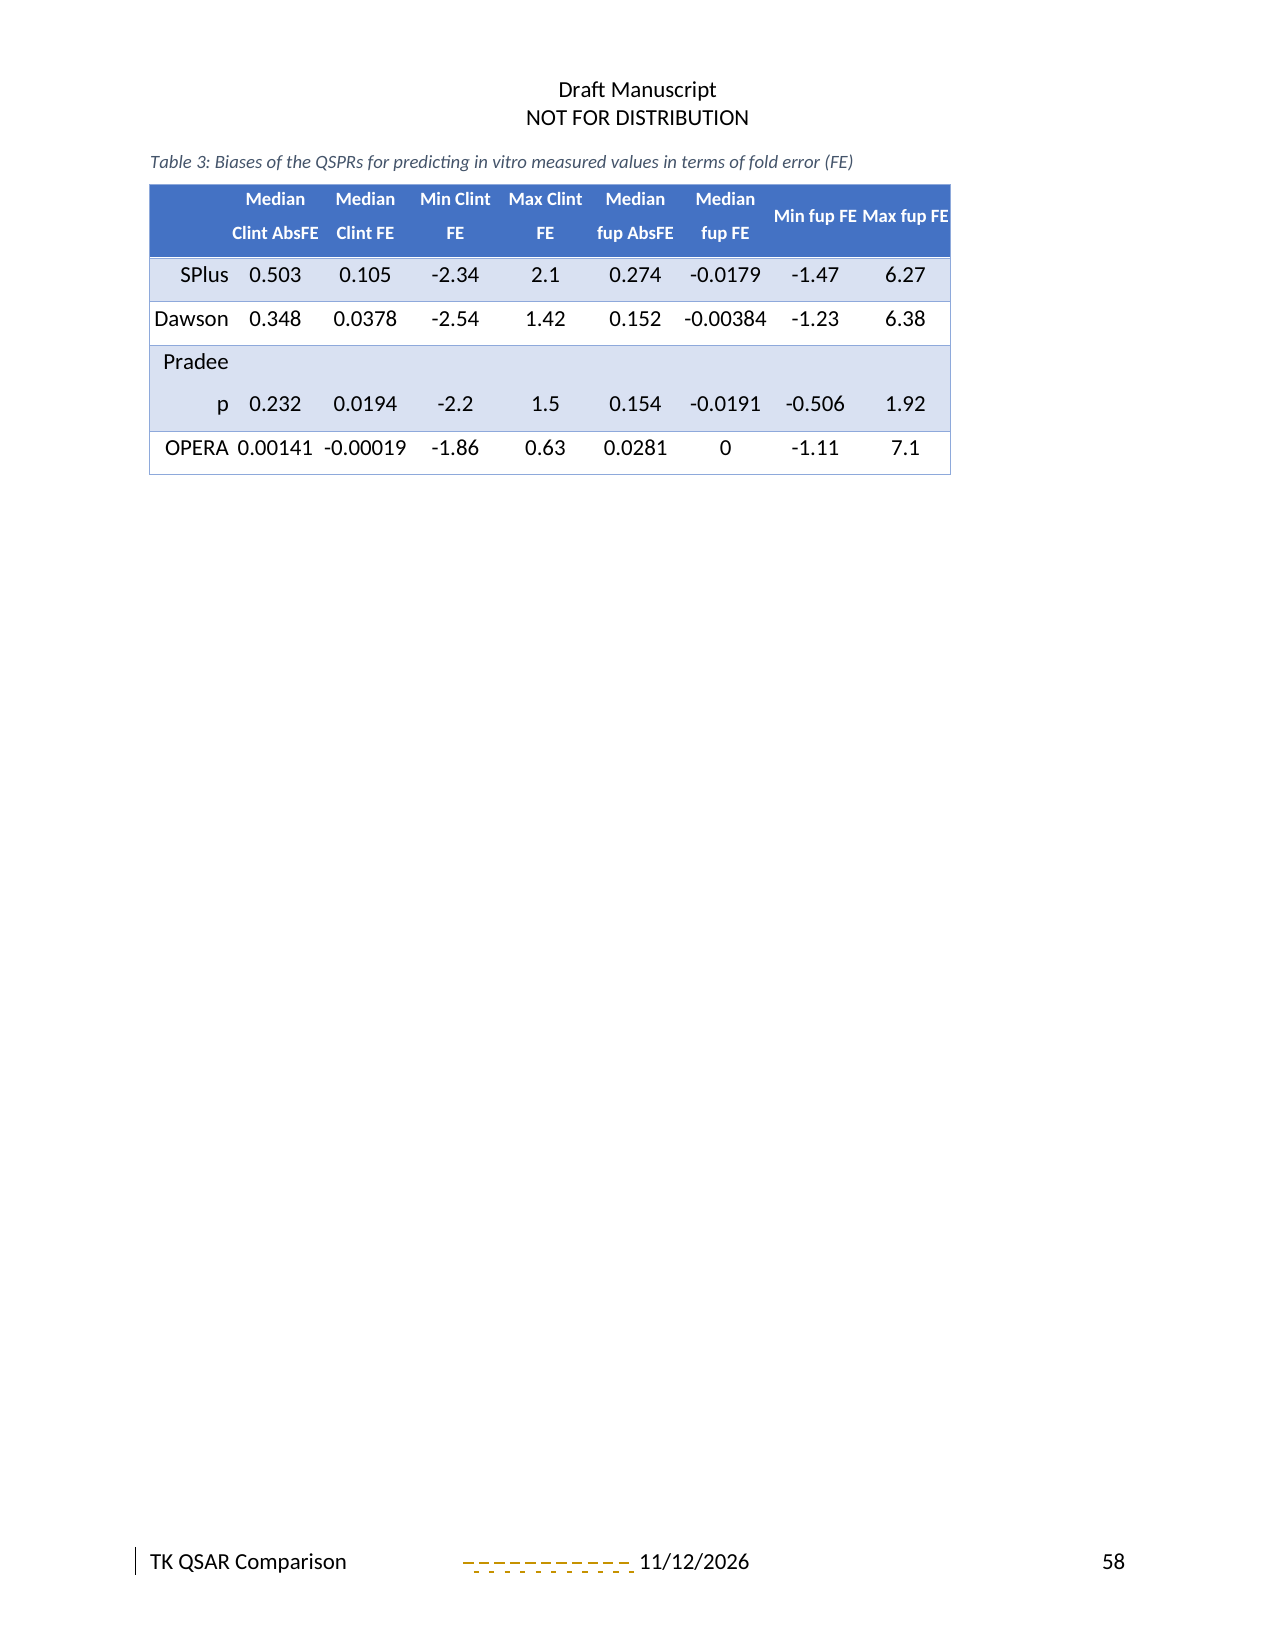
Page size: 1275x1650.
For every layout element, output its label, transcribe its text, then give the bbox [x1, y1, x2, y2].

table_cell 6.27 [860, 259, 950, 301]
table_cell 0.00141 [230, 432, 320, 474]
table_cell 0.232 [230, 346, 320, 431]
table_cell -0.0191 [680, 346, 770, 431]
table_cell Pradeep [150, 346, 230, 431]
table_header Median Clint AbsFE [230, 185, 320, 257]
table_cell SPlus [150, 259, 230, 301]
table_cell -0.0179 [680, 259, 770, 301]
table_cell 0.348 [230, 302, 320, 345]
table_header Max fup FE [860, 185, 950, 257]
table_cell 7.1 [860, 432, 950, 474]
table_cell -0.00384 [680, 302, 770, 345]
table_cell -0.506 [770, 346, 860, 431]
table_cell OPERA [150, 432, 230, 474]
table_cell -1.11 [770, 432, 860, 474]
table_cell 0.0194 [320, 346, 410, 431]
table_cell 0.0378 [320, 302, 410, 345]
table_cell -1.47 [770, 259, 860, 301]
table_cell -1.23 [770, 302, 860, 345]
table_header [150, 185, 230, 257]
table_cell 6.38 [860, 302, 950, 345]
table_header Max Clint FE [500, 185, 590, 257]
table_header Min fup FE [770, 185, 860, 257]
table_cell 0.503 [230, 259, 320, 301]
table_cell -2.54 [410, 302, 500, 345]
table_cell -2.2 [410, 346, 500, 431]
table_cell 0.0281 [590, 432, 680, 474]
table_cell 0 [680, 432, 770, 474]
table_cell 1.42 [500, 302, 590, 345]
table_cell 1.92 [860, 346, 950, 431]
table_header Median fup FE [680, 185, 770, 257]
table_cell 0.274 [590, 259, 680, 301]
table_cell 2.1 [500, 259, 590, 301]
table_cell 0.154 [590, 346, 680, 431]
table_header Median Clint FE [320, 185, 410, 257]
table_cell -1.86 [410, 432, 500, 474]
table_cell 1.5 [500, 346, 590, 431]
table_cell 0.152 [590, 302, 680, 345]
table_cell Dawson [150, 302, 230, 345]
table_header Min Clint FE [410, 185, 500, 257]
table_cell -0.00019 [320, 432, 410, 474]
table_cell 0.63 [500, 432, 590, 474]
table_cell 0.105 [320, 259, 410, 301]
table_cell -2.34 [410, 259, 500, 301]
table_header Median fup AbsFE [590, 185, 680, 257]
